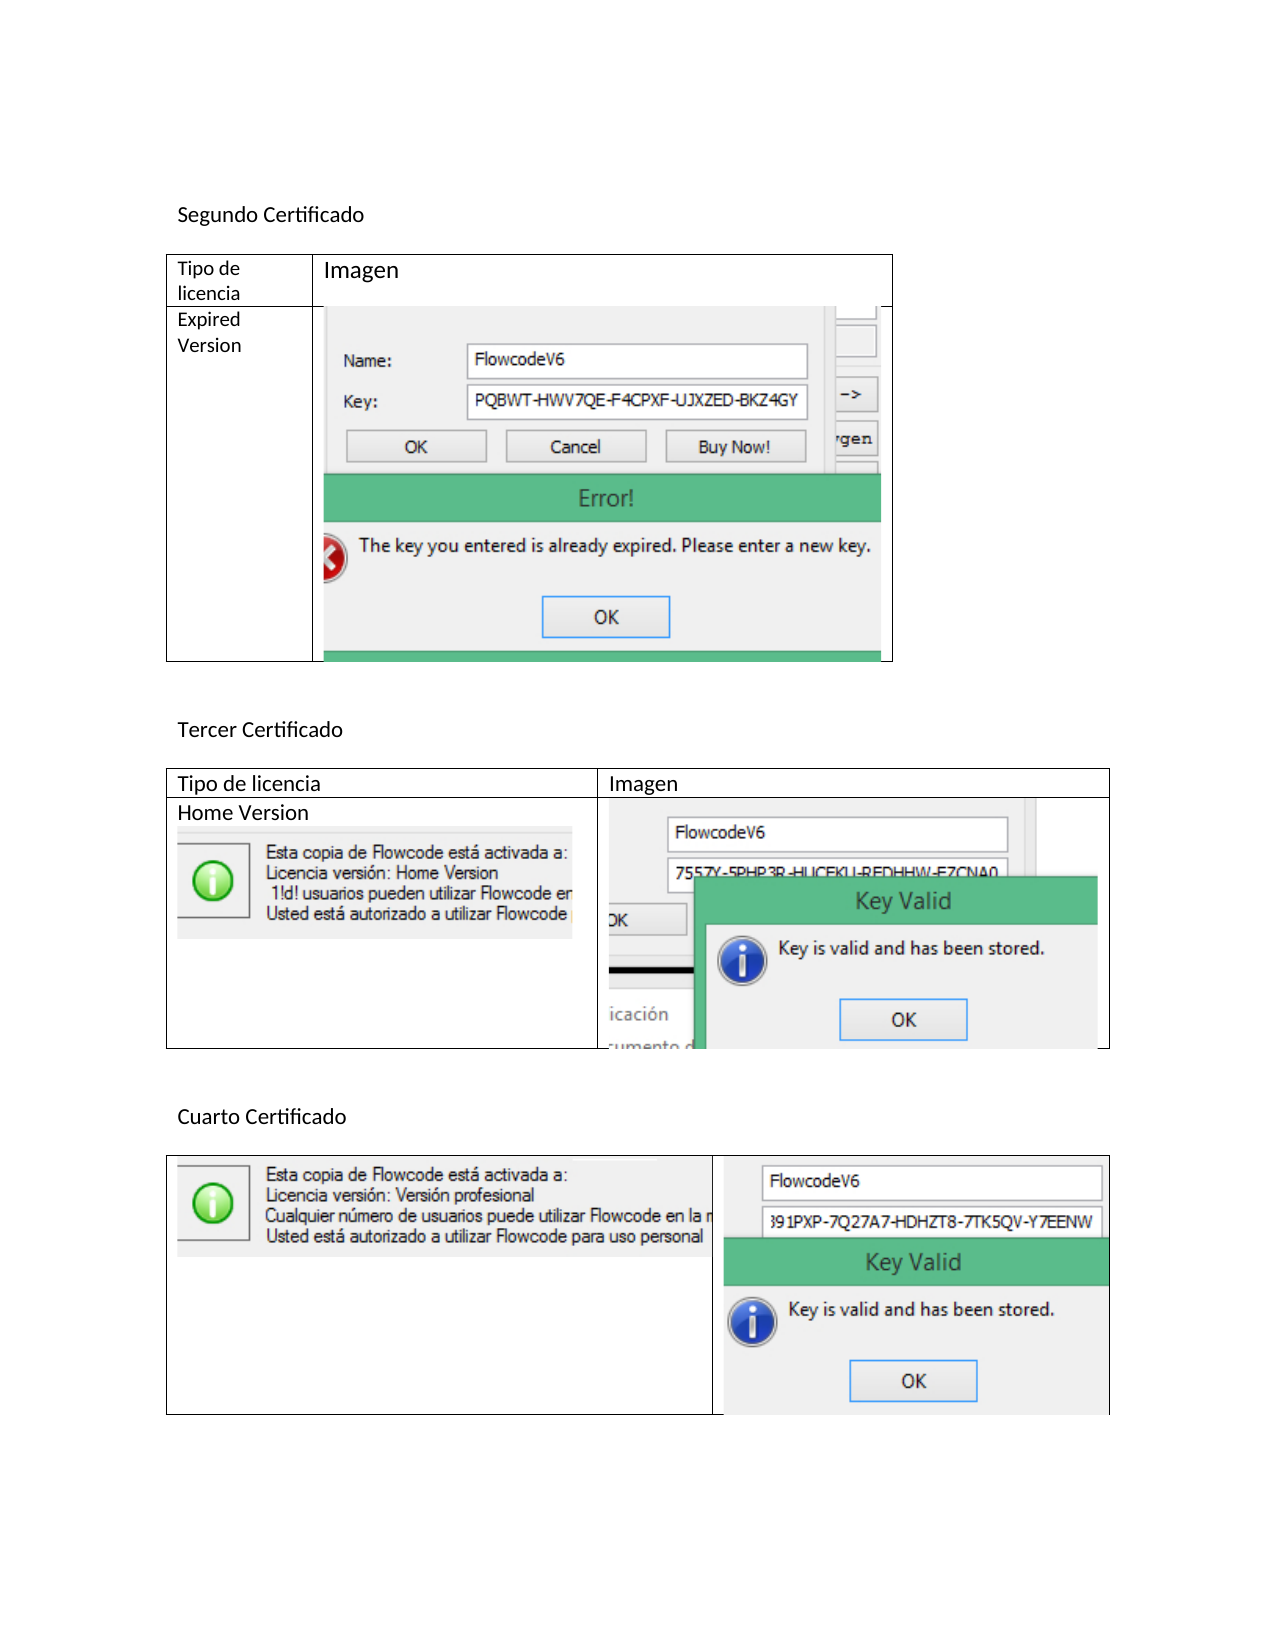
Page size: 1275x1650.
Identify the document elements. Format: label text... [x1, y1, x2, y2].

table_header [167, 1156, 712, 1414]
table_header Imagen [598, 769, 1109, 797]
picture [177, 826, 573, 939]
table_cell [313, 307, 323, 661]
table_cell [1098, 798, 1109, 1048]
table_header [713, 1156, 723, 1414]
table_header Tipo de licencia [167, 769, 597, 797]
table_header Tipo de licencia [167, 255, 312, 306]
text Cuarto Certificado [177, 1102, 1098, 1130]
text Tercer Certificado [177, 715, 1098, 743]
picture [177, 1156, 713, 1257]
picture [723, 1156, 1109, 1415]
picture [608, 798, 1098, 1049]
text Segundo Certificado [177, 201, 1098, 229]
table_cell Expired Version [167, 307, 312, 661]
table_cell Home Version [167, 798, 597, 1048]
table_cell [882, 307, 892, 661]
table_cell [598, 798, 608, 1048]
picture [323, 306, 882, 662]
table_header Imagen [313, 255, 892, 306]
